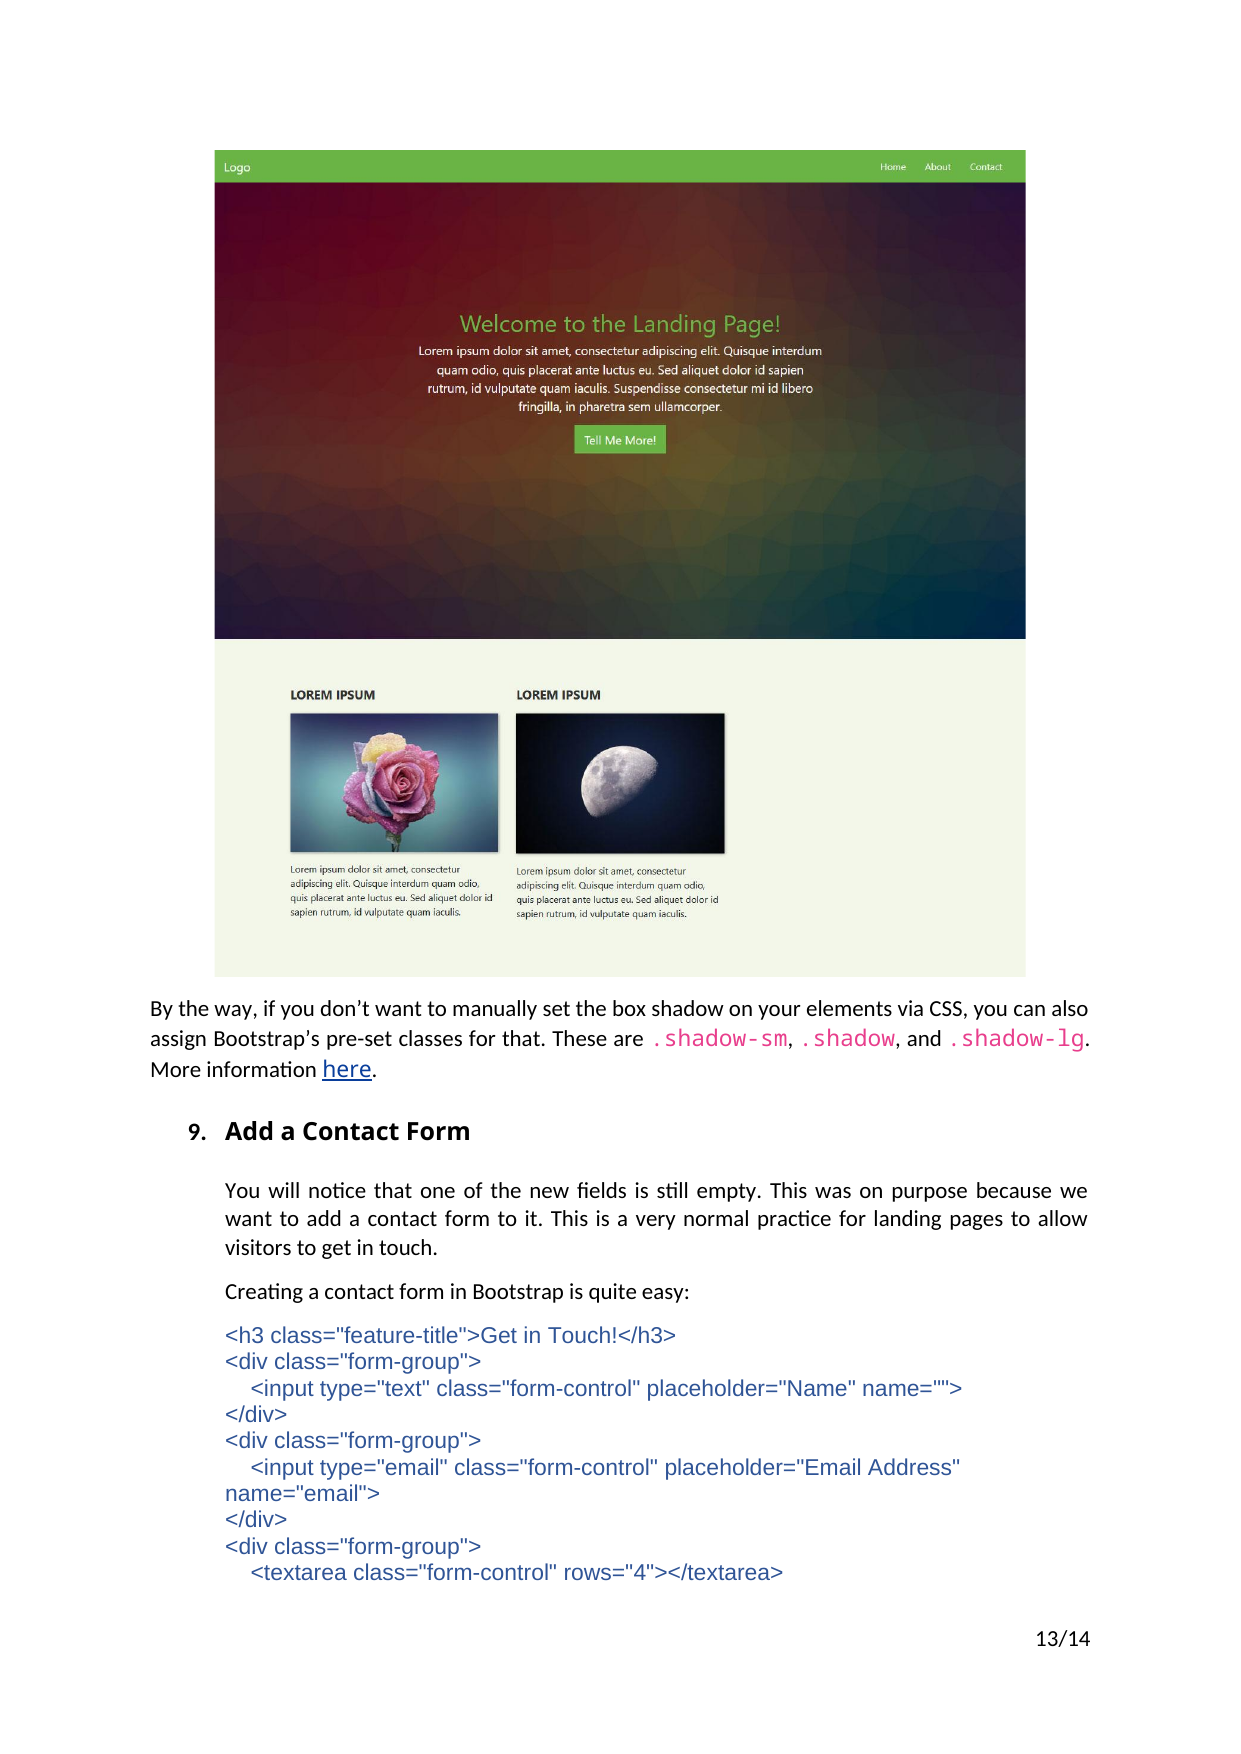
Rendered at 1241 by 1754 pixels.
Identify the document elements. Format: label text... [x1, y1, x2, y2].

text </div> [225, 1506, 1090, 1533]
text <input type="text" class="form-control" placeholder="Name" name=""> [225, 1375, 1090, 1401]
picture [214, 150, 1026, 977]
text </div> [225, 1401, 1090, 1427]
text <div class="form-group"> [225, 1348, 1090, 1375]
text <h3 class="feature-title">Get in Touch!</h3> [225, 1322, 1090, 1348]
text <div class="form-group"> [225, 1533, 1090, 1559]
text <div class="form-group"> [225, 1427, 1090, 1454]
text By the way, if you don’t want to manually set the box shadow on your elements via CSS, you can also assign Bootstrap’s pre-set classes for that. These are .shadow-sm, .shadow, and .shadow-lg. More information here. [150, 994, 1090, 1084]
text You will notice that one of the new fields is still empty. This was on purpose because we want to add a contact form to it. This is a very normal practice for landing pages to allow visitors to get in touch. [225, 1177, 1090, 1261]
text Creating a contact form in Bootstrap is quite easy: [225, 1277, 1090, 1305]
subtitle Add a Contact Form [187, 1113, 1090, 1147]
text <textarea class="form-control" rows="4"></textarea> [225, 1559, 1090, 1586]
text <input type="email" class="form-control" placeholder="Email Address" name="email"> [225, 1454, 1090, 1506]
